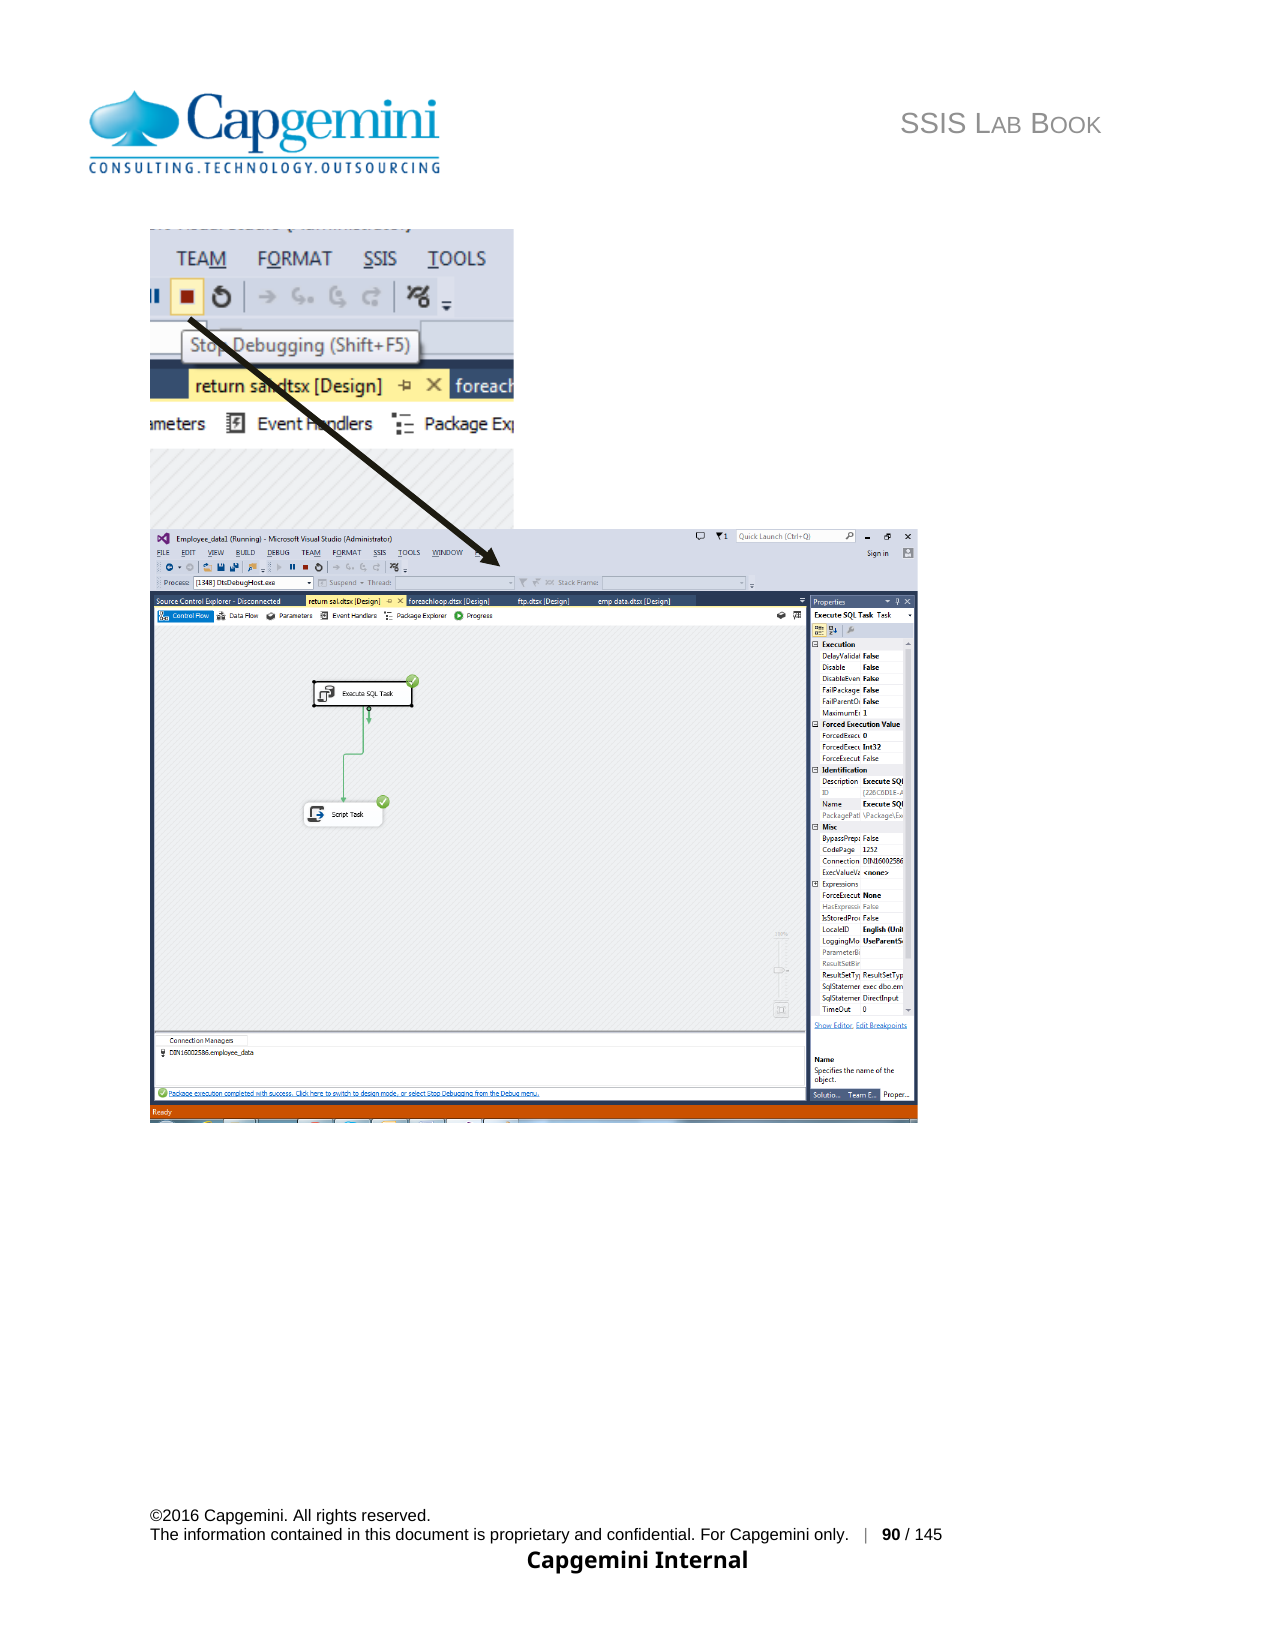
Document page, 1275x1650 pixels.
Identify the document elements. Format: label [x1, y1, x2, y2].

picture [150, 229, 918, 1123]
picture [87, 89, 443, 177]
